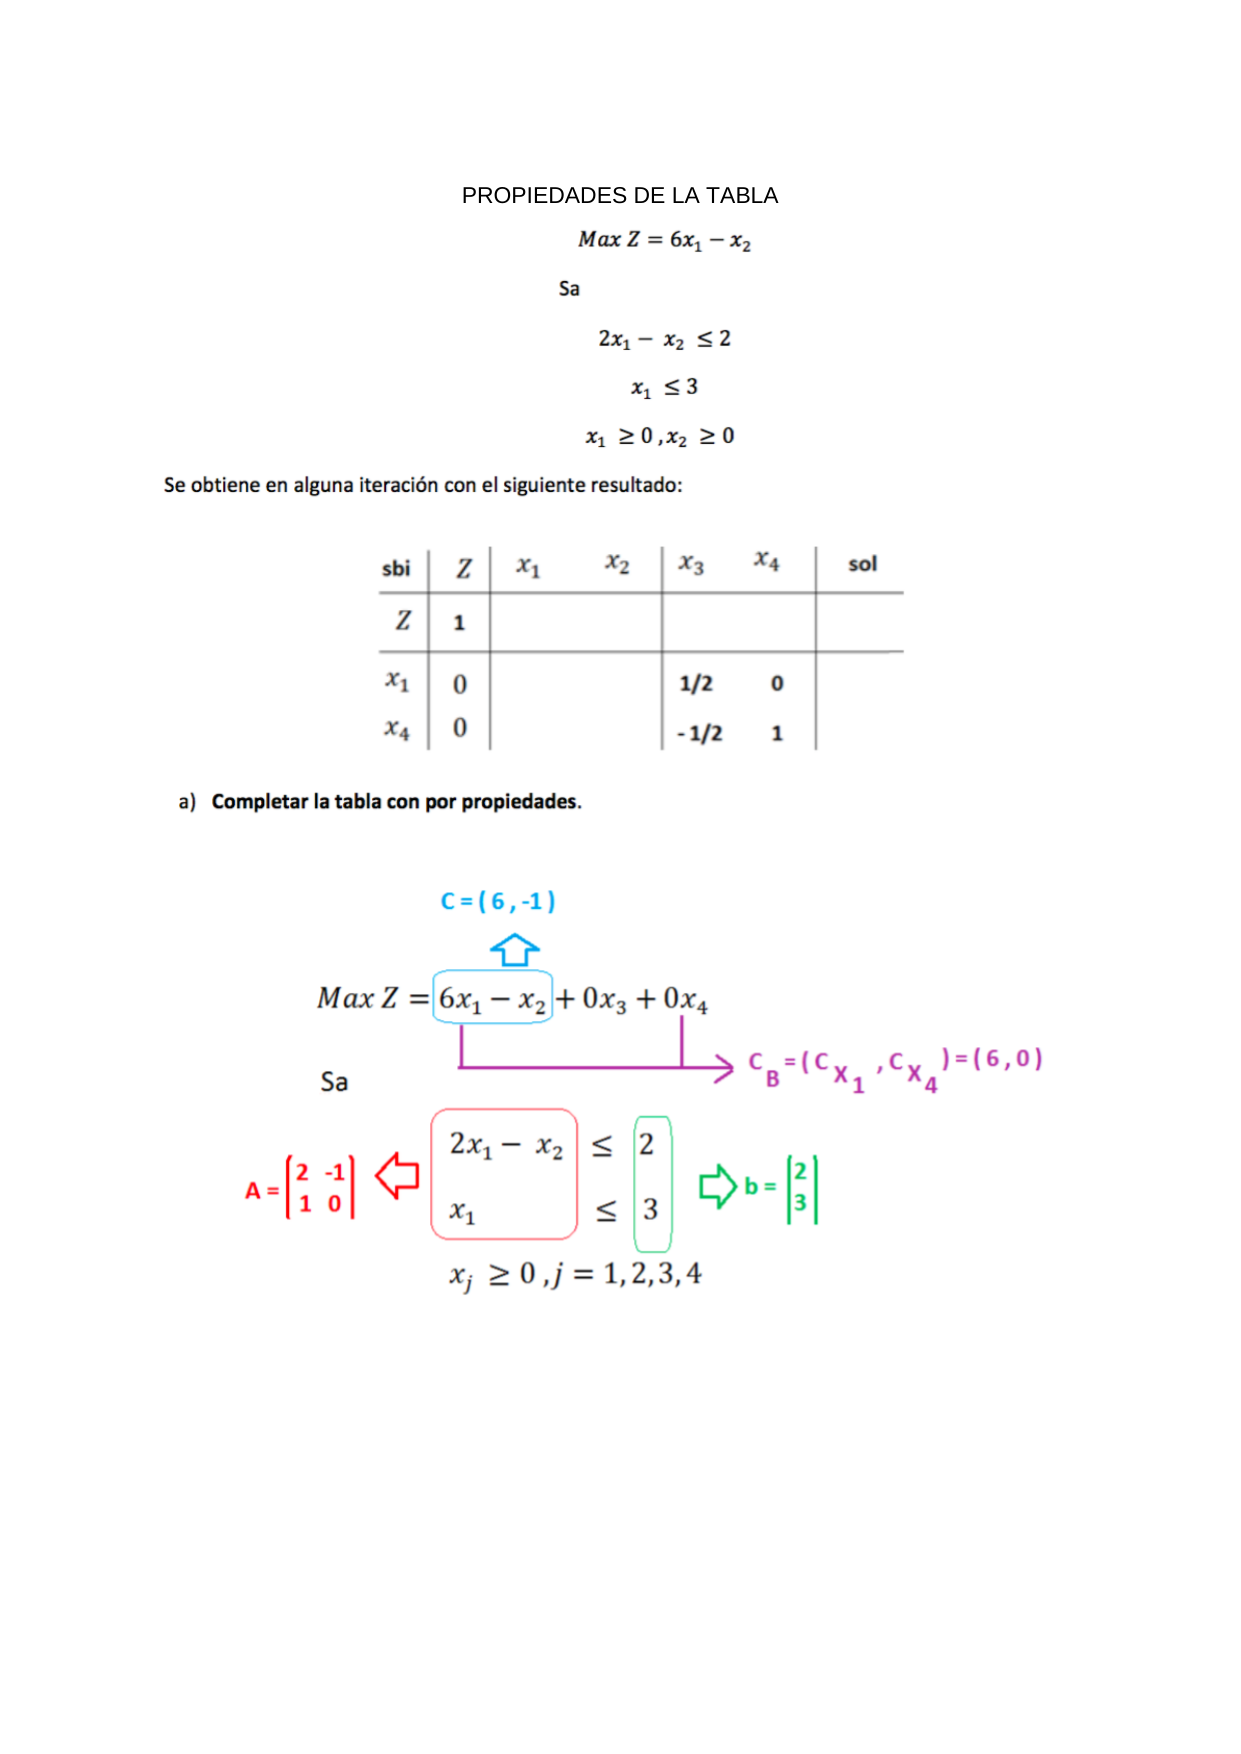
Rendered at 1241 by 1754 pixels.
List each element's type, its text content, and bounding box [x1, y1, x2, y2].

picture [150, 517, 1091, 770]
picture [150, 211, 1091, 514]
text PROPIEDADES DE LA TABLA [150, 182, 1090, 208]
picture [150, 773, 1091, 1326]
